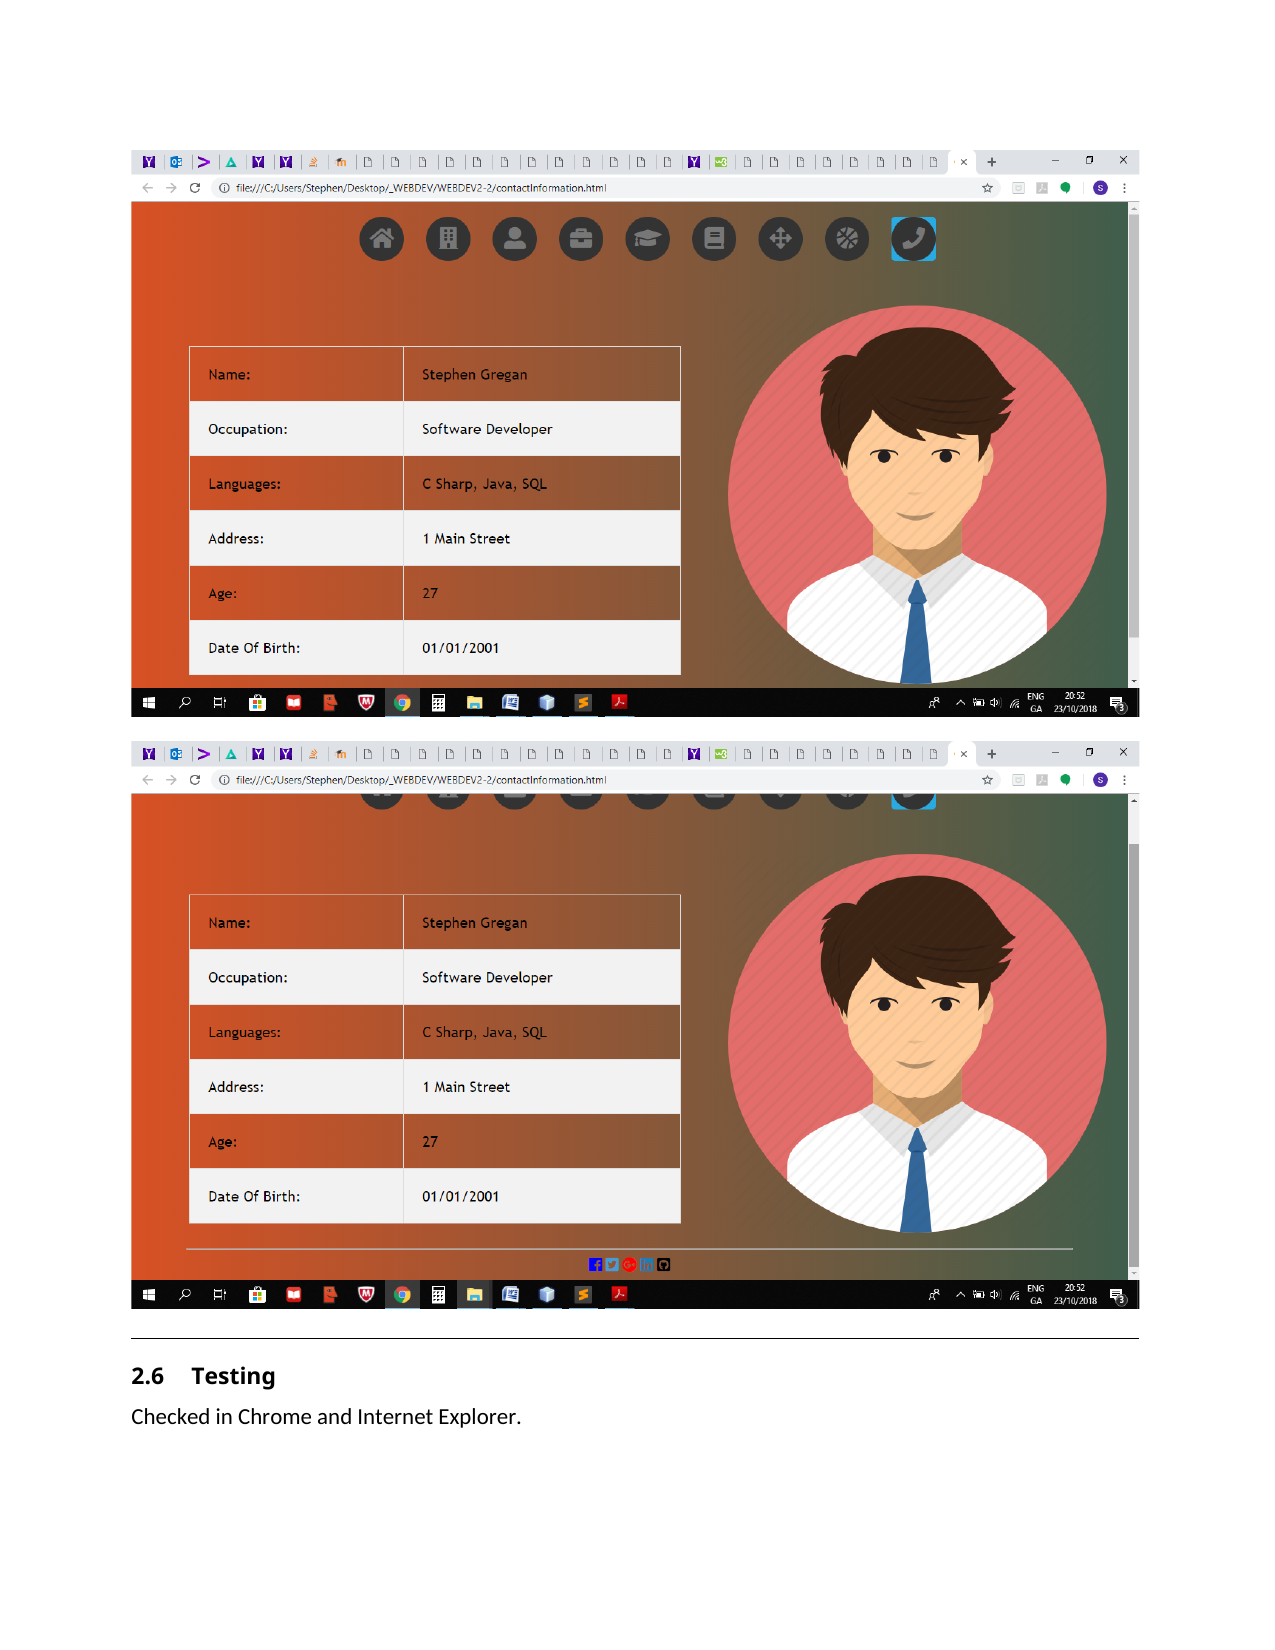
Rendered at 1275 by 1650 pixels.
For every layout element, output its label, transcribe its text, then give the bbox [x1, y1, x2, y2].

picture [131, 150, 1140, 717]
text Checked in Chrome and Internet Explorer. [131, 1402, 1139, 1430]
picture [131, 741, 1140, 1309]
subtitle Testing [131, 1339, 1139, 1391]
